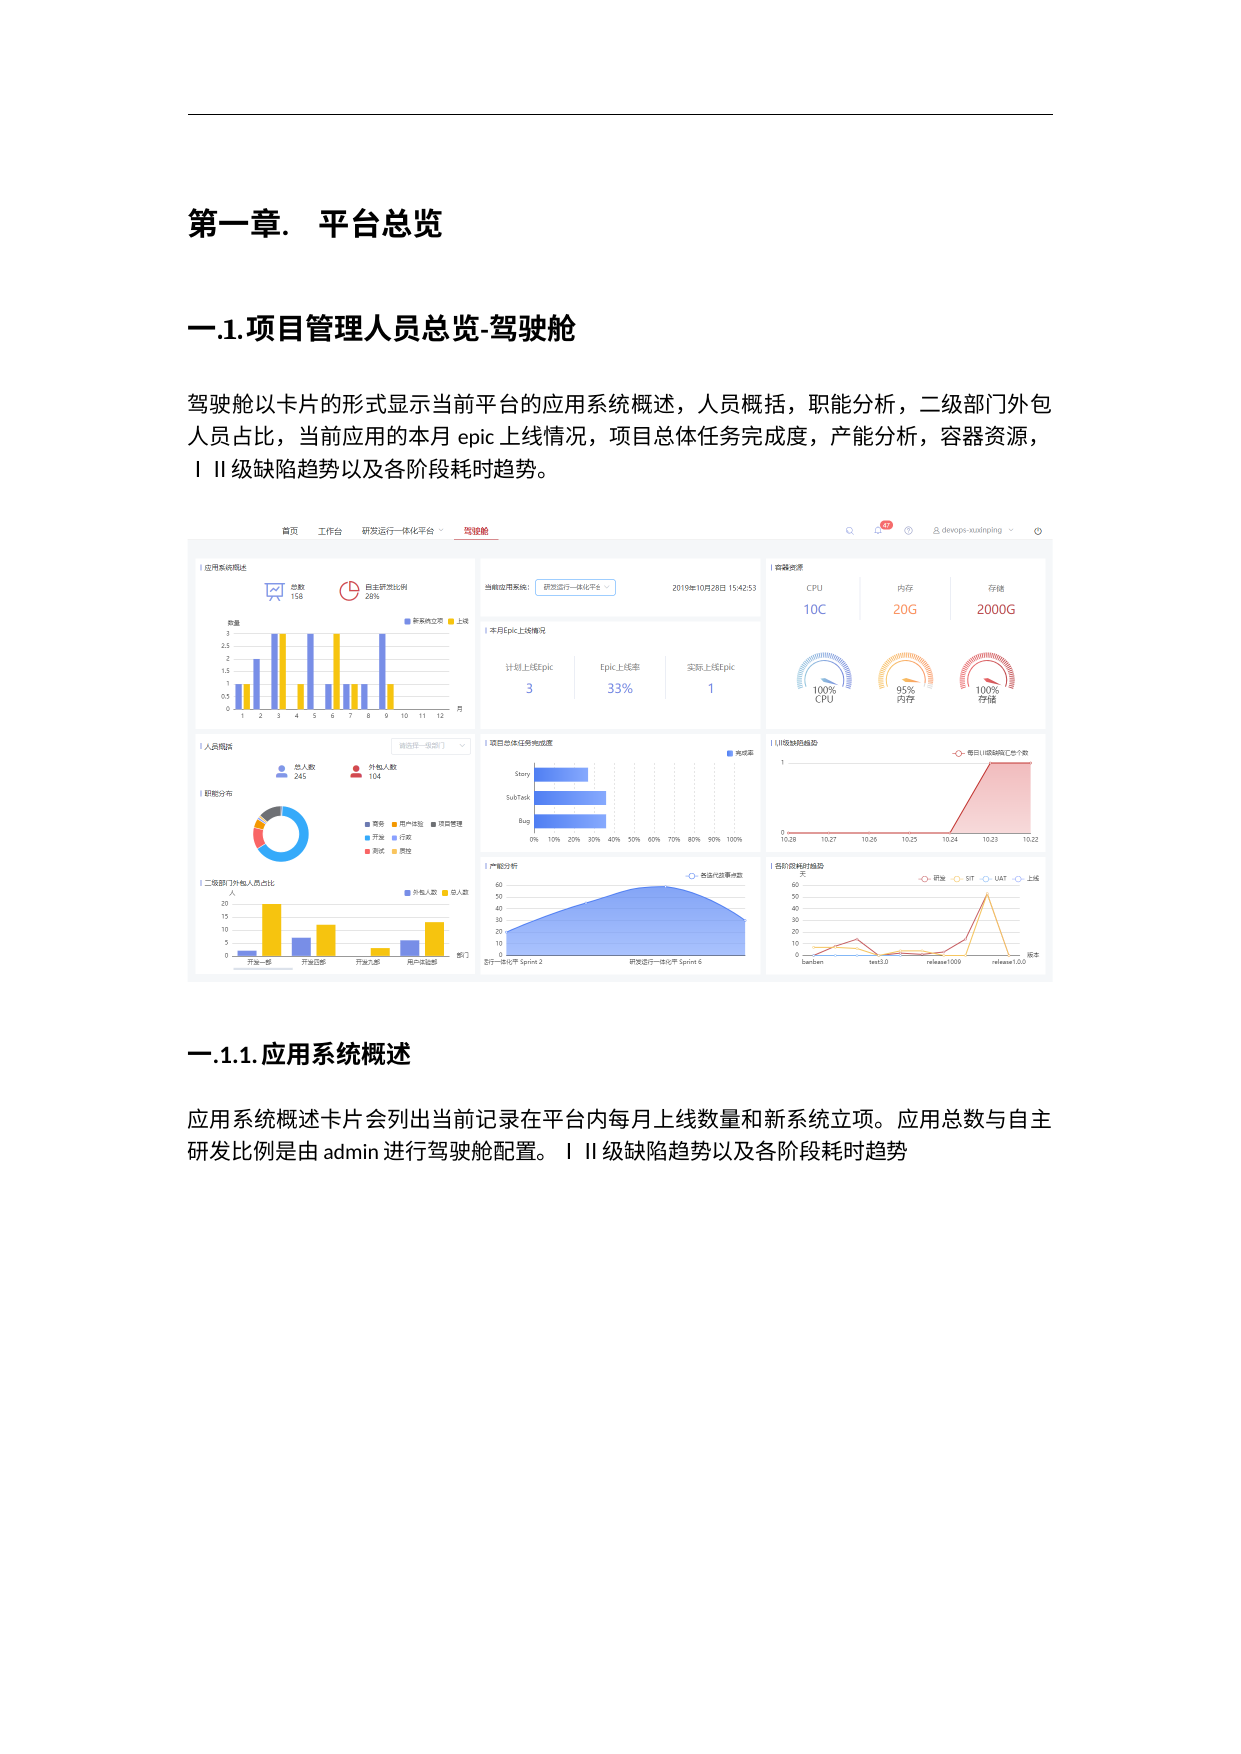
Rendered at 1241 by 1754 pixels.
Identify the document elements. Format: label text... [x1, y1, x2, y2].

picture [187, 516, 1053, 982]
text 应用系统概述卡片会列出当前记录在平台内每月上线数量和新系统立项。应用总数与自主研发比例是由admin进行驾驶舱配置。ⅠⅡ级缺陷趋势以及各阶段耗时趋势 [187, 1101, 1053, 1166]
subtitle 应用系统概述 [187, 1020, 1053, 1085]
subtitle 平台总览 [187, 199, 1053, 245]
text 驾驶舱以卡片的形式显示当前平台的应用系统概述，人员概括，职能分析，二级部门外包人员占比，当前应用的本月epic上线情况，项目总体任务完成度，产能分析，容器资源，ⅠⅡ级缺陷趋势以及各阶段耗时趋势。 [187, 386, 1053, 484]
subtitle 项目管理人员总览-驾驶舱 [187, 294, 1053, 359]
